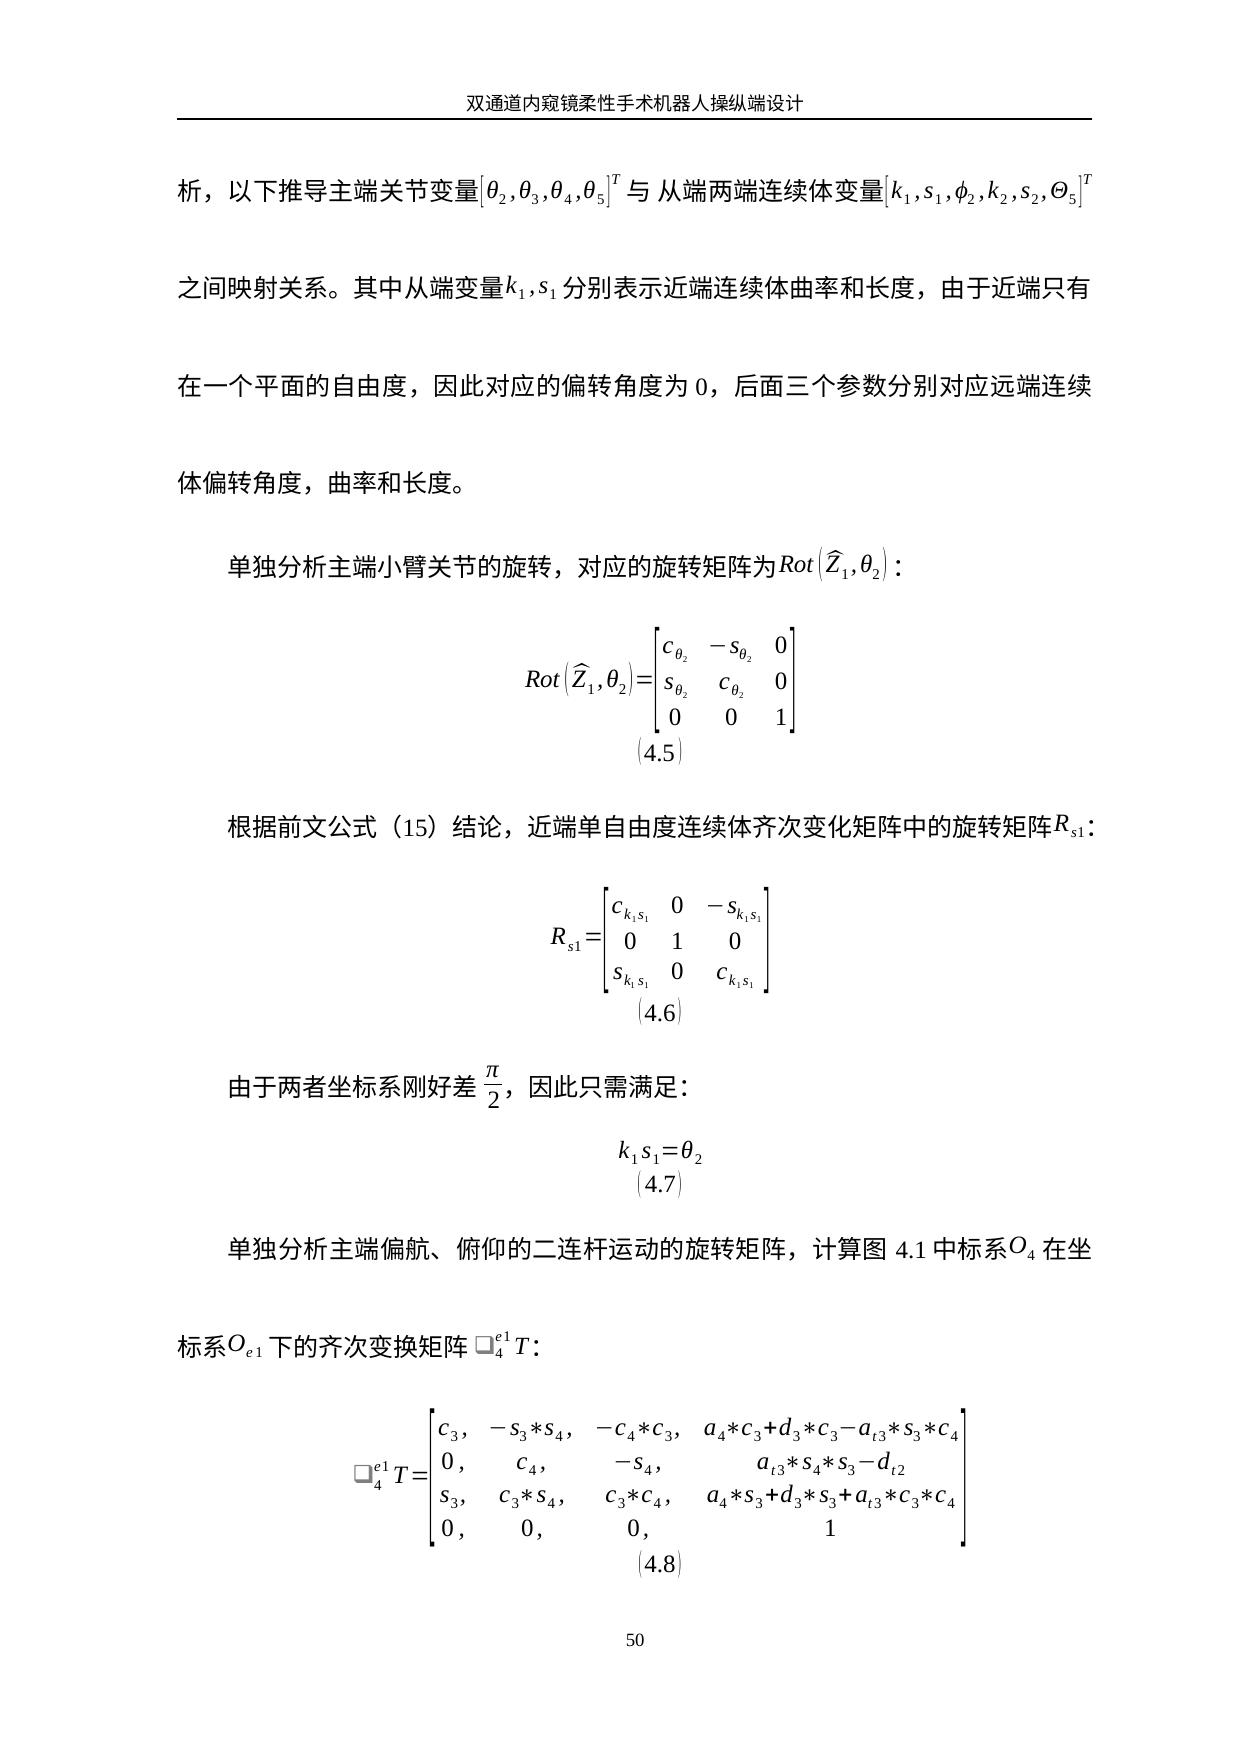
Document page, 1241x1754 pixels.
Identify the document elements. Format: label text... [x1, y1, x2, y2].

text 单独分析主端偏航、俯仰的二连杆运动的旋转矩阵，计算图4.1中标系 在坐标系 下的齐次变换矩阵 ： [177, 1215, 1092, 1378]
text 根据前文公式（15）结论，近端单自由度连续体齐次变化矩阵中的旋转矩阵： [177, 793, 1092, 858]
text 由于两者坐标系刚好差 ，因此只需满足： [177, 1053, 1092, 1118]
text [177, 157, 1092, 514]
text 单独分析主端小臂关节的旋转，对应的旋转矩阵为 ： [177, 533, 1092, 598]
